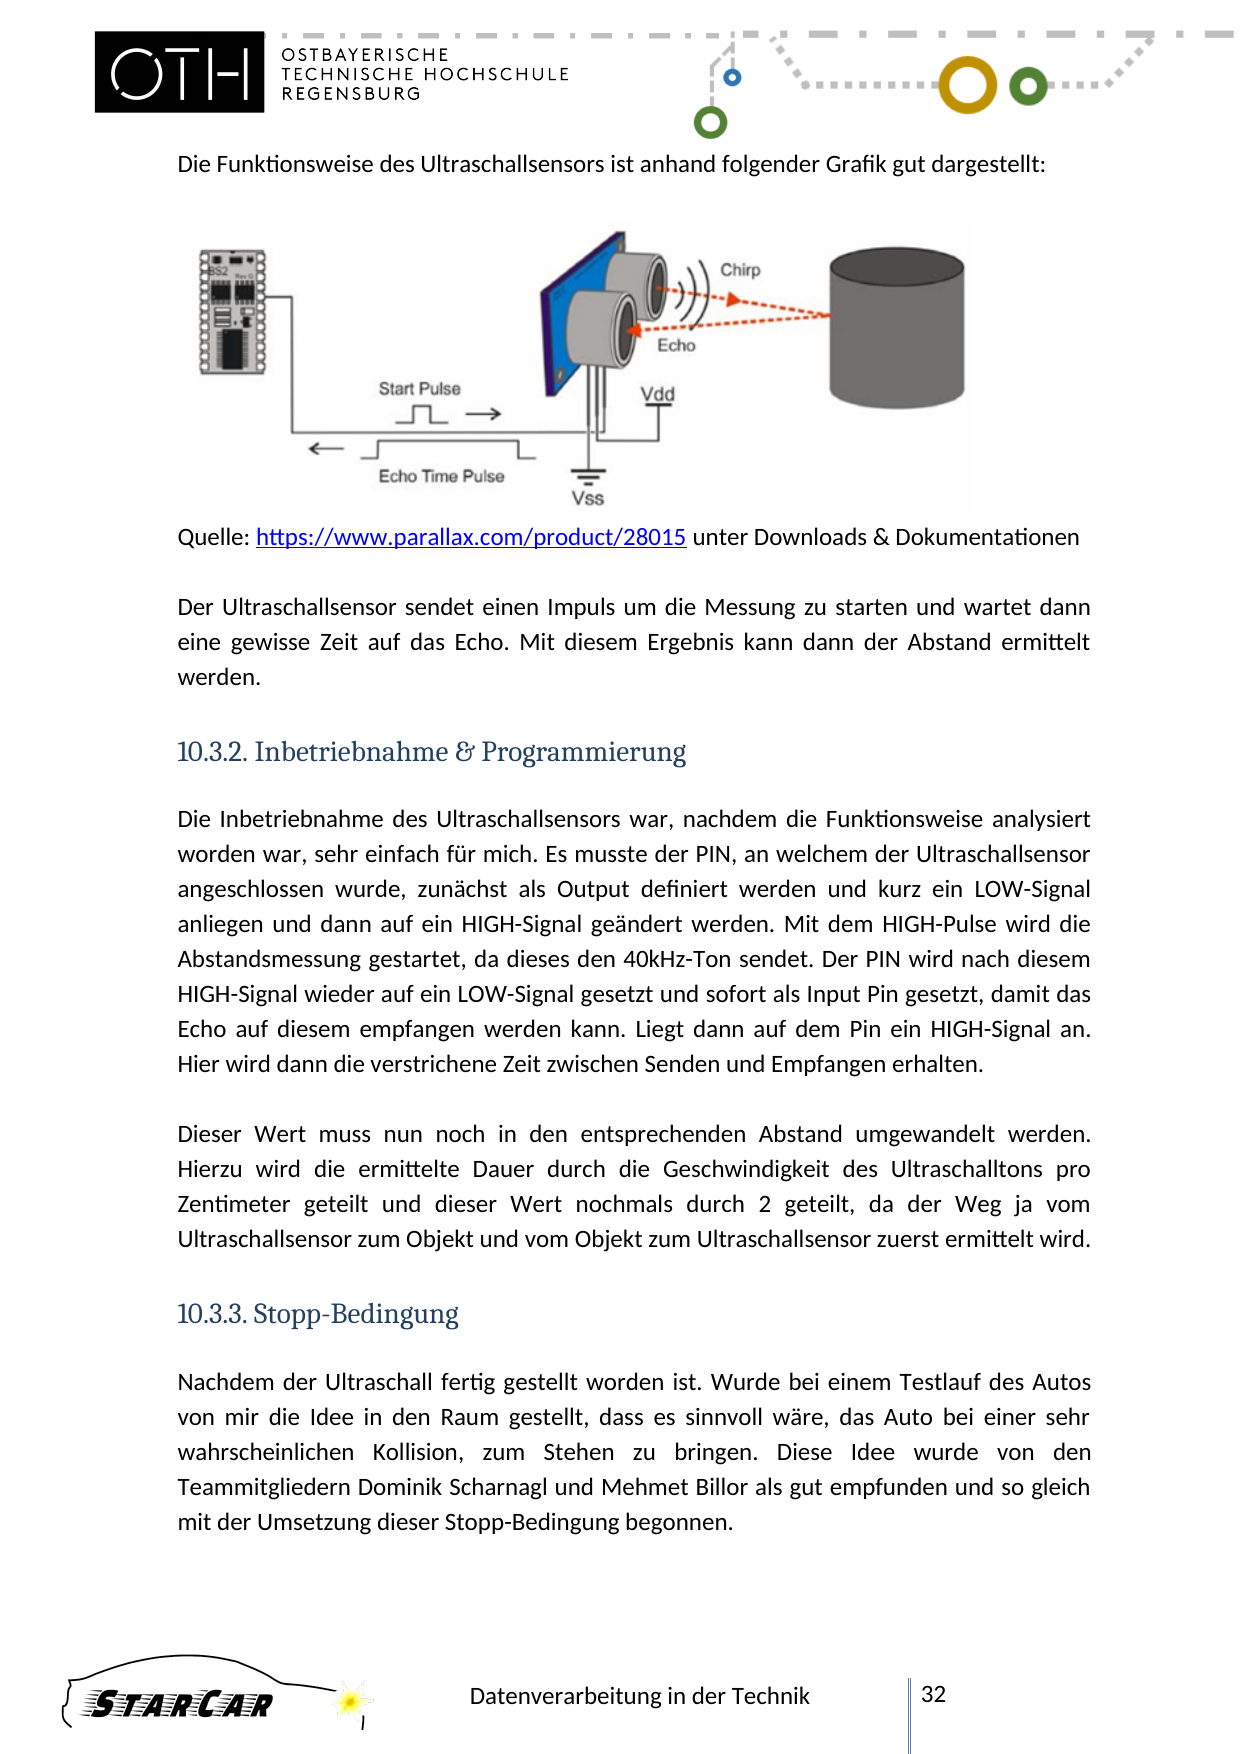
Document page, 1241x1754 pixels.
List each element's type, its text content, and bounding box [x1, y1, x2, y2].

text Der Ultraschallsensor sendet einen Impuls um die Messung zu starten und wartet dann eine gewisse Zeit auf das Echo. Mit diesem Ergebnis kann dann der Abstand ermittelt werden. [177, 591, 1092, 691]
subtitle 10.3.3. Stopp-Bedingung [177, 1297, 1092, 1331]
picture [177, 217, 975, 517]
text Die Funktionsweise des Ultraschallsensors ist anhand folgender Grafik gut dargestellt: [177, 148, 1092, 178]
text Dieser Wert muss nun noch in den entsprechenden Abstand umgewandelt werden. Hierzu wird die ermittelte Dauer durch die Geschwindigkeit des Ultraschalltons pro Zentimeter geteilt und dieser Wert nochmals durch 2 geteilt, da der Weg ja vom Ultraschallsensor zum Objekt und vom Objekt zum Ultraschallsensor zuerst ermittelt wird. [177, 1118, 1092, 1254]
subtitle 10.3.2. Inbetriebnahme & Programmierung [177, 735, 1092, 768]
picture [94, 15, 1237, 145]
text Die Inbetriebnahme des Ultraschallsensors war, nachdem die Funktionsweise analysiert worden war, sehr einfach für mich. Es musste der PIN, an welchem der Ultraschallsensor angeschlossen wurde, zunächst als Output definiert werden und kurz ein LOW-Signal anliegen und dann auf ein HIGH-Signal geändert werden. Mit dem HIGH-Pulse wird die Abstandsmessung gestartet, da dieses den 40kHz-Ton sendet. Der PIN wird nach diesem HIGH-Signal wieder auf ein LOW-Signal gesetzt und sofort als Input Pin gesetzt, damit das Echo auf diesem empfangen werden kann. Liegt dann auf dem Pin ein HIGH-Signal an. Hier wird dann die verstrichene Zeit zwischen Senden und Empfangen erhalten. [177, 803, 1092, 1079]
text Nachdem der Ultraschall fertig gestellt worden ist. Wurde bei einem Testlauf des Autos von mir die Idee in den Raum gestellt, dass es sinnvoll wäre, das Auto bei einer sehr wahrscheinlichen Kollision, zum Stehen zu bringen. Diese Idee wurde von den Teammitgliedern Dominik Scharnagl und Mehmet Billor als gut empfunden und so gleich mit der Umsetzung dieser Stopp-Bedingung begonnen. [177, 1366, 1092, 1537]
picture [54, 1651, 380, 1730]
text Quelle: https://www.parallax.com/product/28015 unter Downloads & Dokumentationen [177, 521, 1092, 551]
